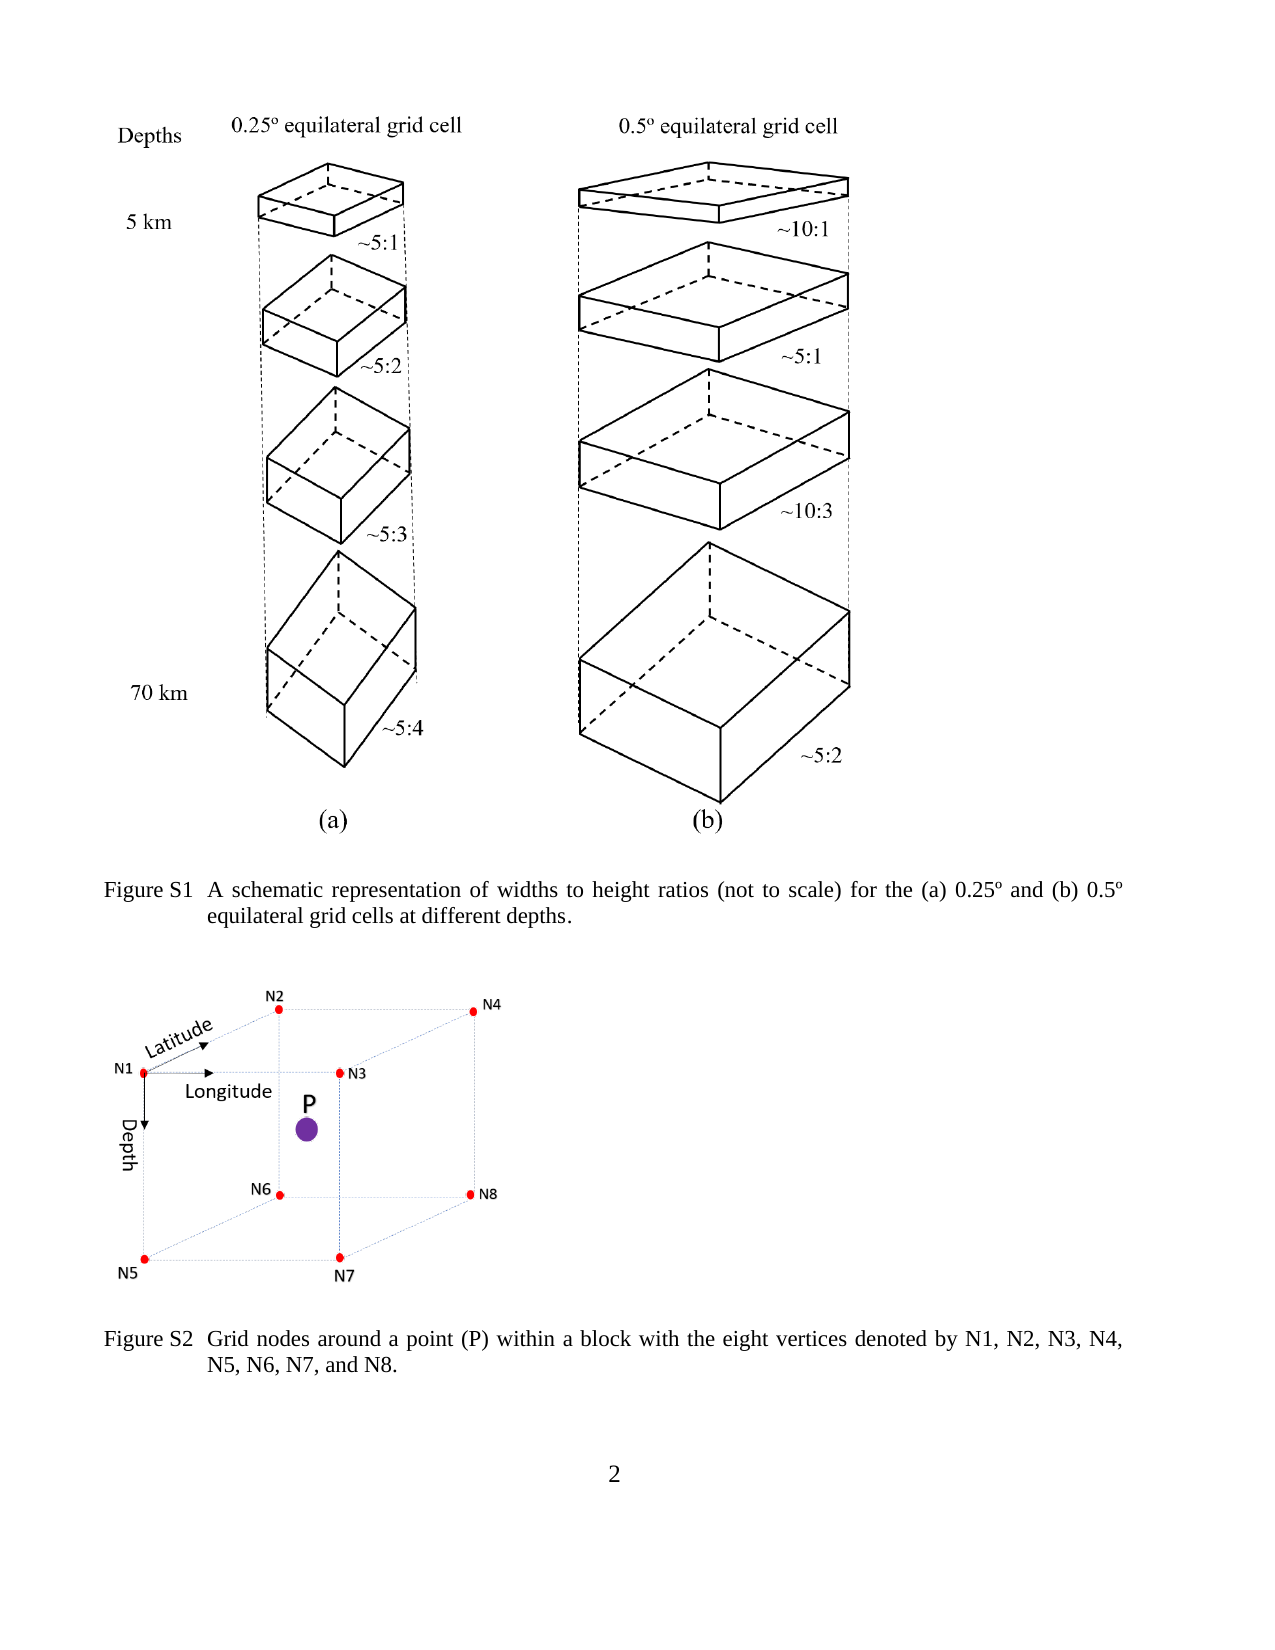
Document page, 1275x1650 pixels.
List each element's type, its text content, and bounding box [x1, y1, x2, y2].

picture [103, 980, 512, 1299]
text Figure S1 A schematic representation of widths to height ratios (not to scale) for the (a) 0.25º and (b) 0.5º equilateral grid cells at different depths. [103, 876, 1125, 929]
text Figure S2 Grid nodes around a point (P) within a block with the eight vertices denoted by N1, N2, N3, N4, N5, N6, N7, and N8. [103, 1325, 1125, 1378]
picture [103, 103, 896, 850]
